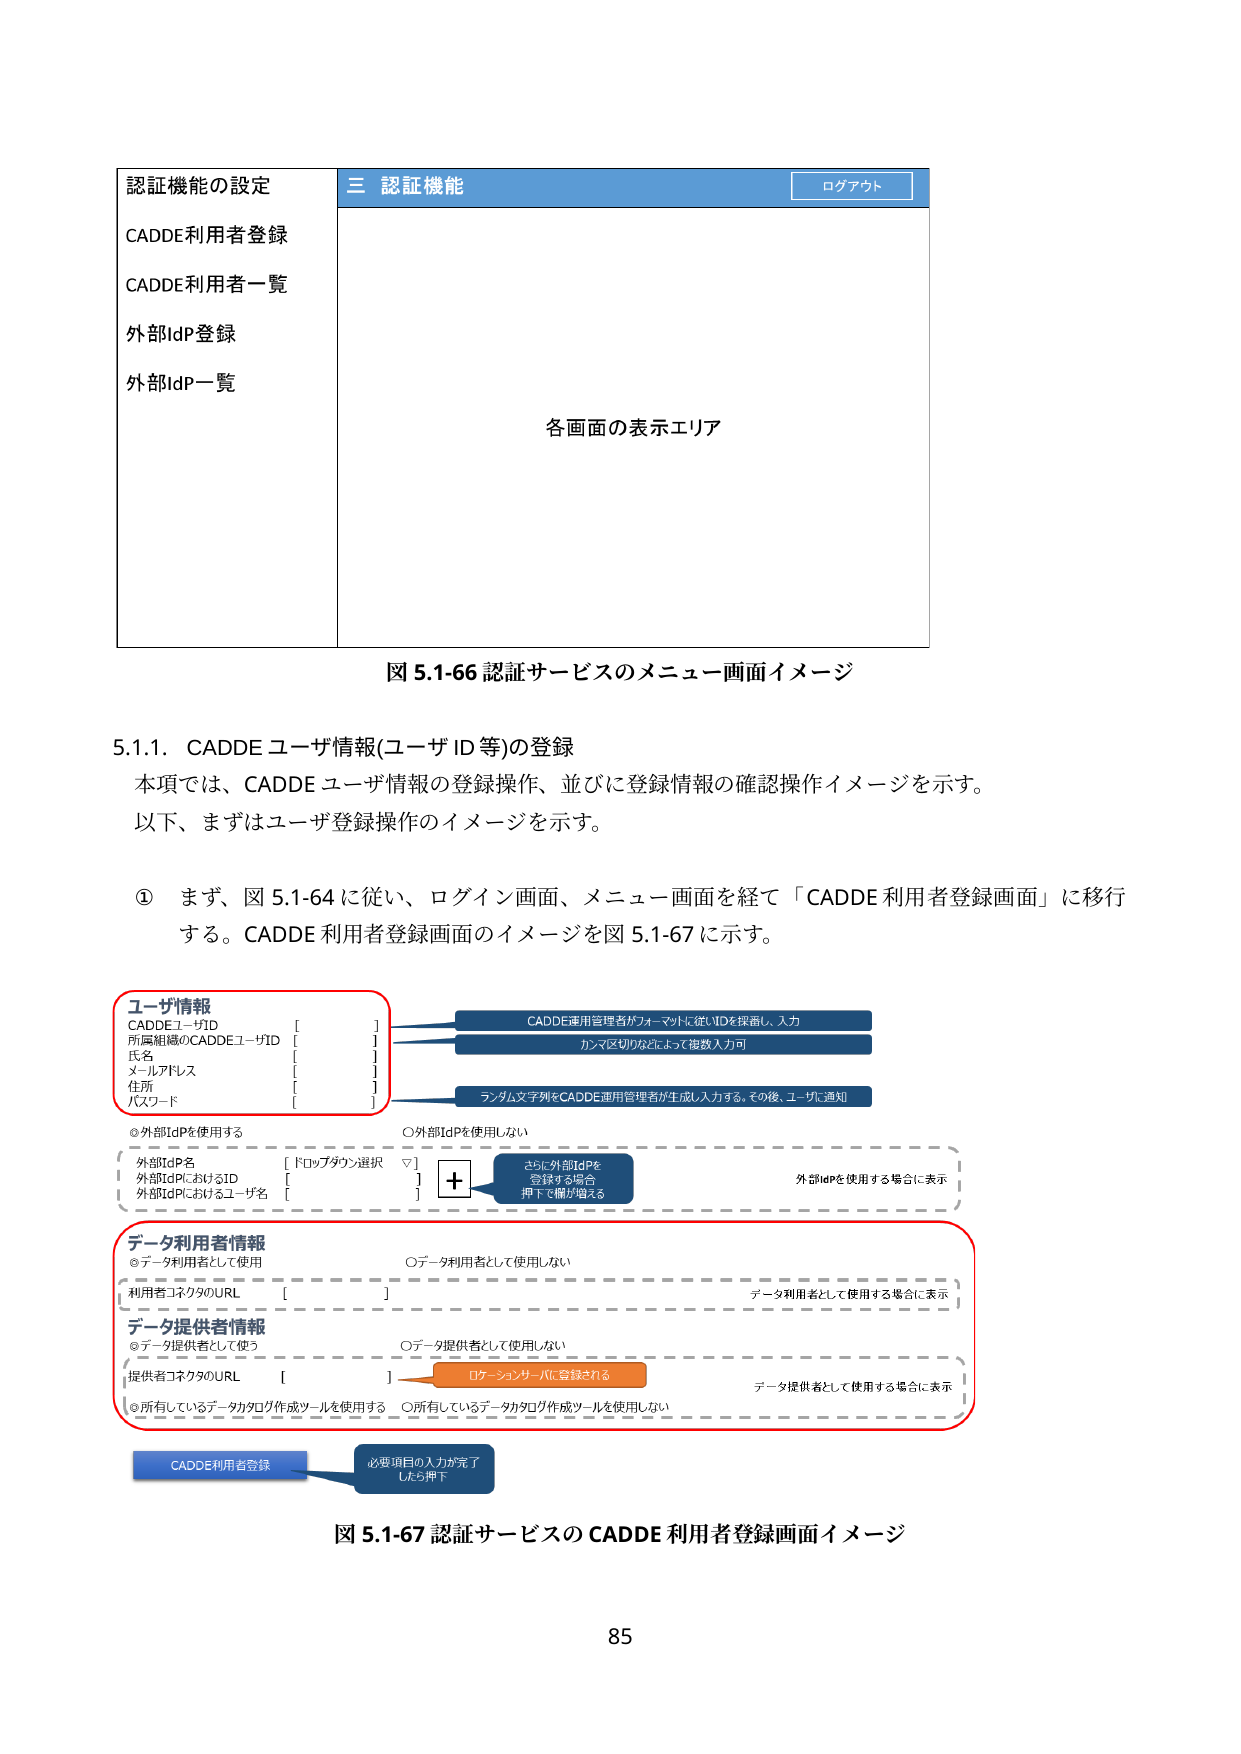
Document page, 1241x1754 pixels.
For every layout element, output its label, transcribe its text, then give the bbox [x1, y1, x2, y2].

subtitle CADDEユーザ情報(ユーザID等)の登録 [112, 727, 1128, 764]
picture [112, 164, 930, 648]
text 以下、まずはユーザ登録操作のイメージを示す。 [112, 802, 1128, 839]
text 本項では、CADDEユーザ情報の登録操作、並びに登録情報の確認操作イメージを示す。 [112, 764, 1128, 802]
picture [112, 989, 976, 1494]
